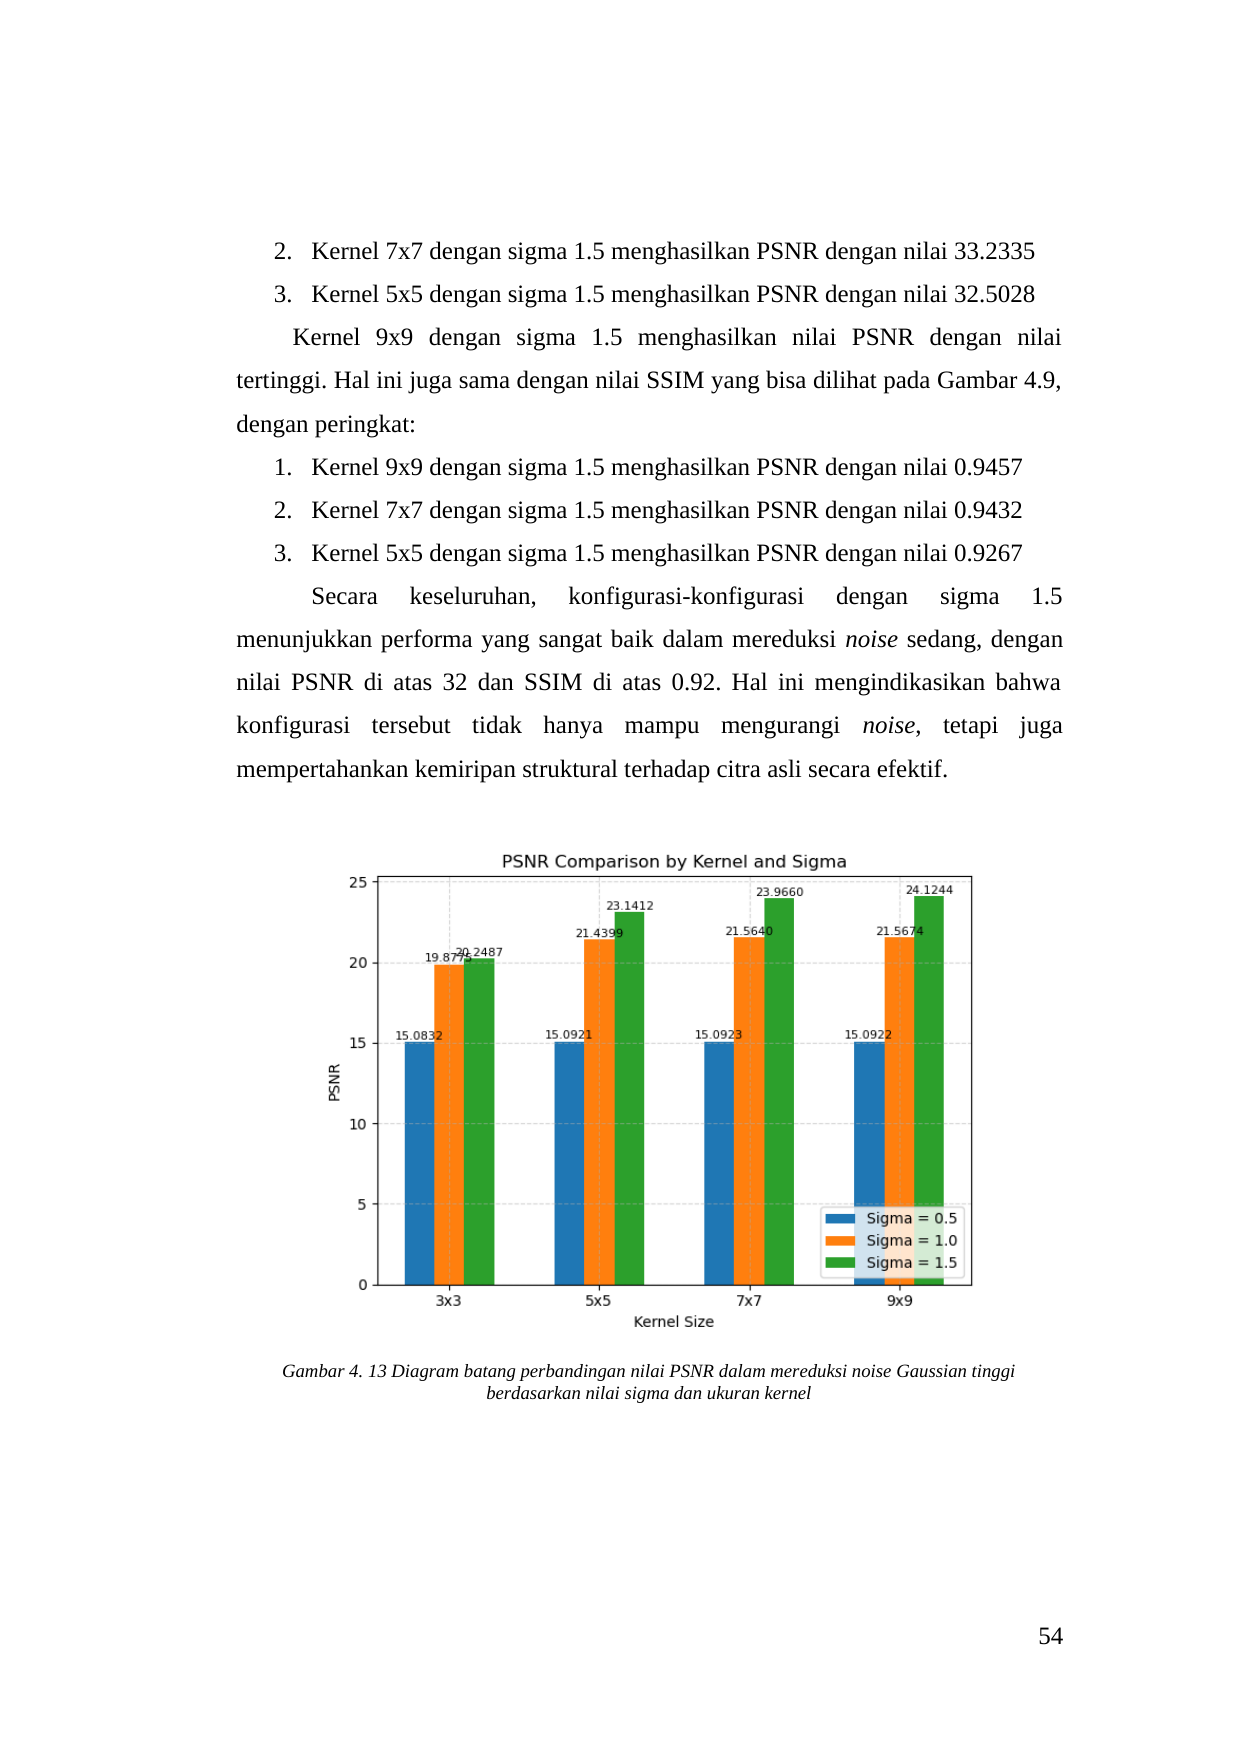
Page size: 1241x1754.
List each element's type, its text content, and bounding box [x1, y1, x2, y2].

list Kernel 5x5 dengan sigma 1.5 menghasilkan PSNR dengan nilai 32.5028 [274, 279, 1063, 308]
text Secara keseluruhan, konfigurasi-konfigurasi dengan sigma 1.5 menunjukkan performa yang sangat baik dalam mereduksi noise sedang, dengan nilai PSNR di atas 32 dan SSIM di atas 0.92. Hal ini mengindikasikan bahwa konfigurasi tersebut tidak hanya mampu mengurangi noise, tetapi juga mempertahankan kemiripan struktural terhadap citra asli secara efektif. [236, 581, 1063, 782]
picture [312, 840, 987, 1346]
list Kernel 9x9 dengan sigma 1.5 menghasilkan PSNR dengan nilai 0.9457 [274, 452, 1063, 481]
list Kernel 5x5 dengan sigma 1.5 menghasilkan PSNR dengan nilai 0.9267 [274, 538, 1063, 567]
list Kernel 7x7 dengan sigma 1.5 menghasilkan PSNR dengan nilai 33.2335 [274, 236, 1063, 265]
list Kernel 7x7 dengan sigma 1.5 menghasilkan PSNR dengan nilai 0.9432 [274, 495, 1063, 524]
text Kernel 9x9 dengan sigma 1.5 menghasilkan nilai PSNR dengan nilai tertinggi. Hal ini juga sama dengan nilai SSIM yang bisa dilihat pada Gambar 4.9, dengan peringkat: [236, 322, 1063, 437]
text Gambar 4. 13 Diagram batang perbandingan nilai PSNR dalam mereduksi noise Gaussian tinggi berdasarkan nilai sigma dan ukuran kernel [236, 1360, 1063, 1403]
